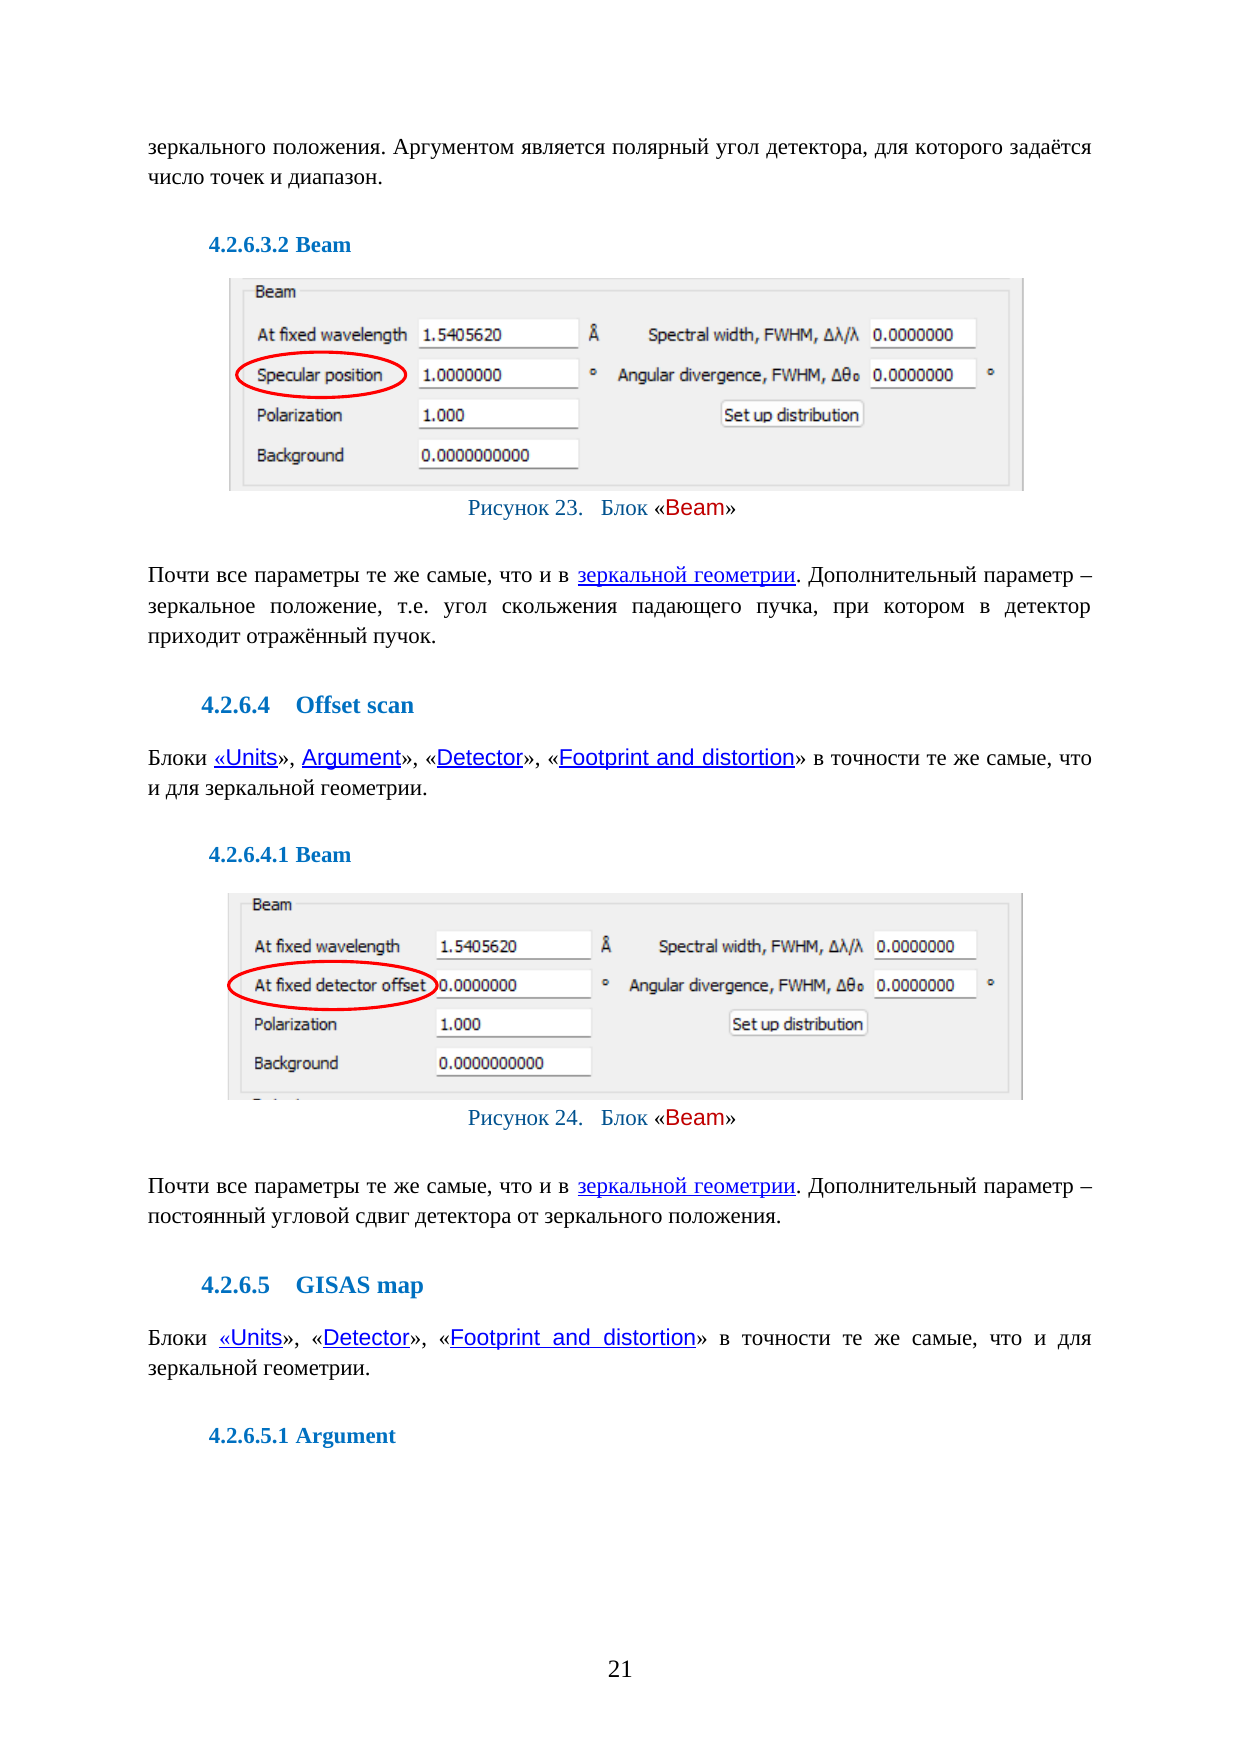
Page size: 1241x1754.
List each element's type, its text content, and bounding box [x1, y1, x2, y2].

subtitle Offset scan [201, 690, 1093, 718]
picture [227, 893, 1023, 1100]
subtitle Beam [209, 231, 1093, 257]
text Блоки «Units», Argument», «Detector», «Footprint and distortion» в точности те же самые, что и для зеркальной геометрии. [148, 743, 1093, 800]
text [148, 133, 1093, 189]
picture [229, 278, 1024, 491]
text Почти все параметры те же самые, что и в зеркальной геометрии. Дополнительный параметр – зеркальное положение, т.е. угол скольжения падающего пучка, при котором в детектор приходит отражённый пучок. [148, 562, 1093, 648]
picture [231, 963, 435, 1008]
subtitle GISAS map [201, 1270, 1093, 1299]
text Почти все параметры те же самые, что и в зеркальной геометрии. Дополнительный параметр – постоянный угловой сдвиг детектора от зеркального положения. [148, 1172, 1093, 1229]
text Блоки «Units», «Detector», «Footprint and distortion» в точности те же самые, что и для зеркальной геометрии. [148, 1324, 1093, 1381]
subtitle Argument [209, 1422, 1093, 1448]
subtitle Beam [209, 841, 1093, 868]
